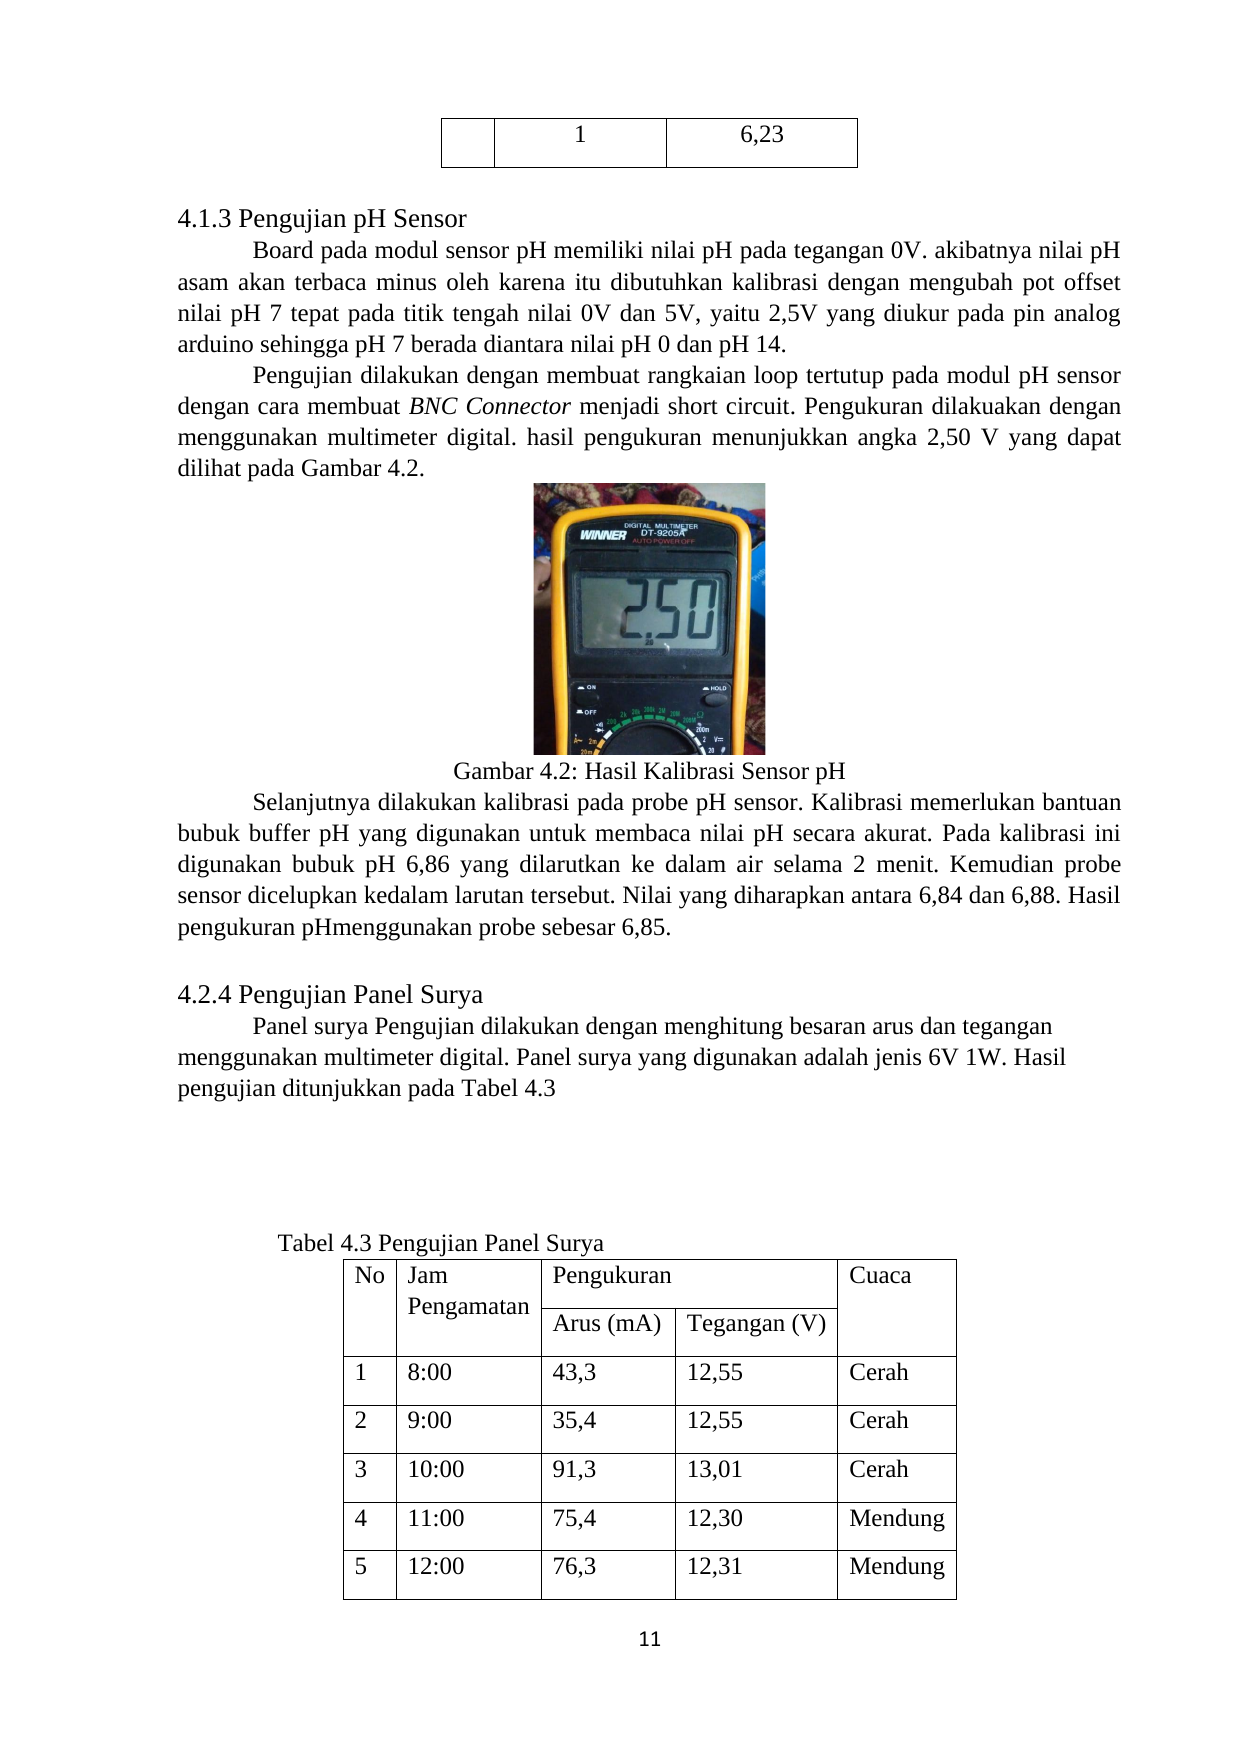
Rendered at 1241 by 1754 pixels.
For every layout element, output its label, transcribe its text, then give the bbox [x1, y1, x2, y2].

table_cell 8:00 [397, 1357, 541, 1404]
table_cell 12,55 [676, 1406, 837, 1453]
table_cell 11:00 [397, 1503, 541, 1550]
table_cell 75,4 [542, 1503, 675, 1550]
table_header Pengukuran [542, 1260, 837, 1307]
text Tabel 4.3 Pengujian Panel Surya [252, 1228, 1122, 1257]
table_cell 12,31 [676, 1551, 837, 1599]
text Gambar 4.2: Hasil Kalibrasi Sensor pH [177, 756, 1122, 785]
table_cell 2 [344, 1406, 396, 1453]
text Selanjutnya dilakukan kalibrasi pada probe pH sensor. Kalibrasi memerlukan bantuan bubuk buffer pH yang digunakan untuk membaca nilai pH secara akurat. Pada kalibrasi ini digunakan bubuk pH 6,86 yang dilarutkan ke dalam air selama 2 menit. Kemudian probe sensor dicelupkan kedalam larutan tersebut. Nilai yang diharapkan antara 6,84 dan 6,88. Hasil pengukuran pHmenggunakan probe sebesar 6,85. [177, 787, 1122, 940]
table_cell 5 [344, 1551, 396, 1599]
table_cell Mendung [838, 1503, 956, 1550]
table_cell Tegangan (V) [676, 1309, 837, 1356]
table_cell 1 [344, 1357, 396, 1404]
table_cell Cerah [838, 1454, 956, 1502]
table_cell 12,30 [676, 1503, 837, 1550]
table_cell 3 [442, 119, 494, 167]
table_cell 12,55 [676, 1357, 837, 1404]
table_cell Mendung [838, 1551, 956, 1599]
table_cell 12:00 [397, 1551, 541, 1599]
subtitle 4.2.4 Pengujian Panel Surya [177, 978, 1122, 1009]
text Pengujian dilakukan dengan membuat rangkaian loop tertutup pada modul pH sensor dengan cara membuat BNC Connector menjadi short circuit. Pengukuran dilakuakan dengan menggunakan multimeter digital. hasil pengukuran menunjukkan angka 2,50 V yang dapat dilihat pada Gambar 4.2. [177, 360, 1122, 482]
text Panel surya Pengujian dilakukan dengan menghitung besaran arus dan tegangan menggunakan multimeter digital. Panel surya yang digunakan adalah jenis 6V 1W. Hasil pengujian ditunjukkan pada Tabel 4.3 [177, 1011, 1122, 1102]
text Board pada modul sensor pH memiliki nilai pH pada tegangan 0V. akibatnya nilai pH asam akan terbaca minus oleh karena itu dibutuhkan kalibrasi dengan mengubah pot offset nilai pH 7 tepat pada titik tengah nilai 0V dan 5V, yaitu 2,5V yang diukur pada pin analog arduino sehingga pH 7 berada diantara nilai pH 0 dan pH 14. [177, 236, 1122, 357]
table_cell 10:00 [397, 1454, 541, 1502]
table_cell 91,3 [542, 1454, 675, 1502]
table_cell 13,01 [676, 1454, 837, 1502]
table_cell 6,23 [667, 119, 857, 167]
table_header No [344, 1260, 396, 1356]
table_header Cuaca [838, 1260, 956, 1356]
subtitle 4.1.3 Pengujian pH Sensor [177, 202, 1122, 233]
table_cell 35,4 [542, 1406, 675, 1453]
table_cell 3 [344, 1454, 396, 1502]
table_header Jam Pengamatan [397, 1260, 541, 1356]
table_cell Arus (mA) [542, 1309, 675, 1356]
table_cell 9:00 [397, 1406, 541, 1453]
table_cell 43,3 [542, 1357, 675, 1404]
table_cell Cerah [838, 1357, 956, 1404]
table_cell 1 [495, 119, 666, 167]
table_cell 76,3 [542, 1551, 675, 1599]
table_cell Cerah [838, 1406, 956, 1453]
picture [533, 483, 766, 755]
table_cell 4 [344, 1503, 396, 1550]
